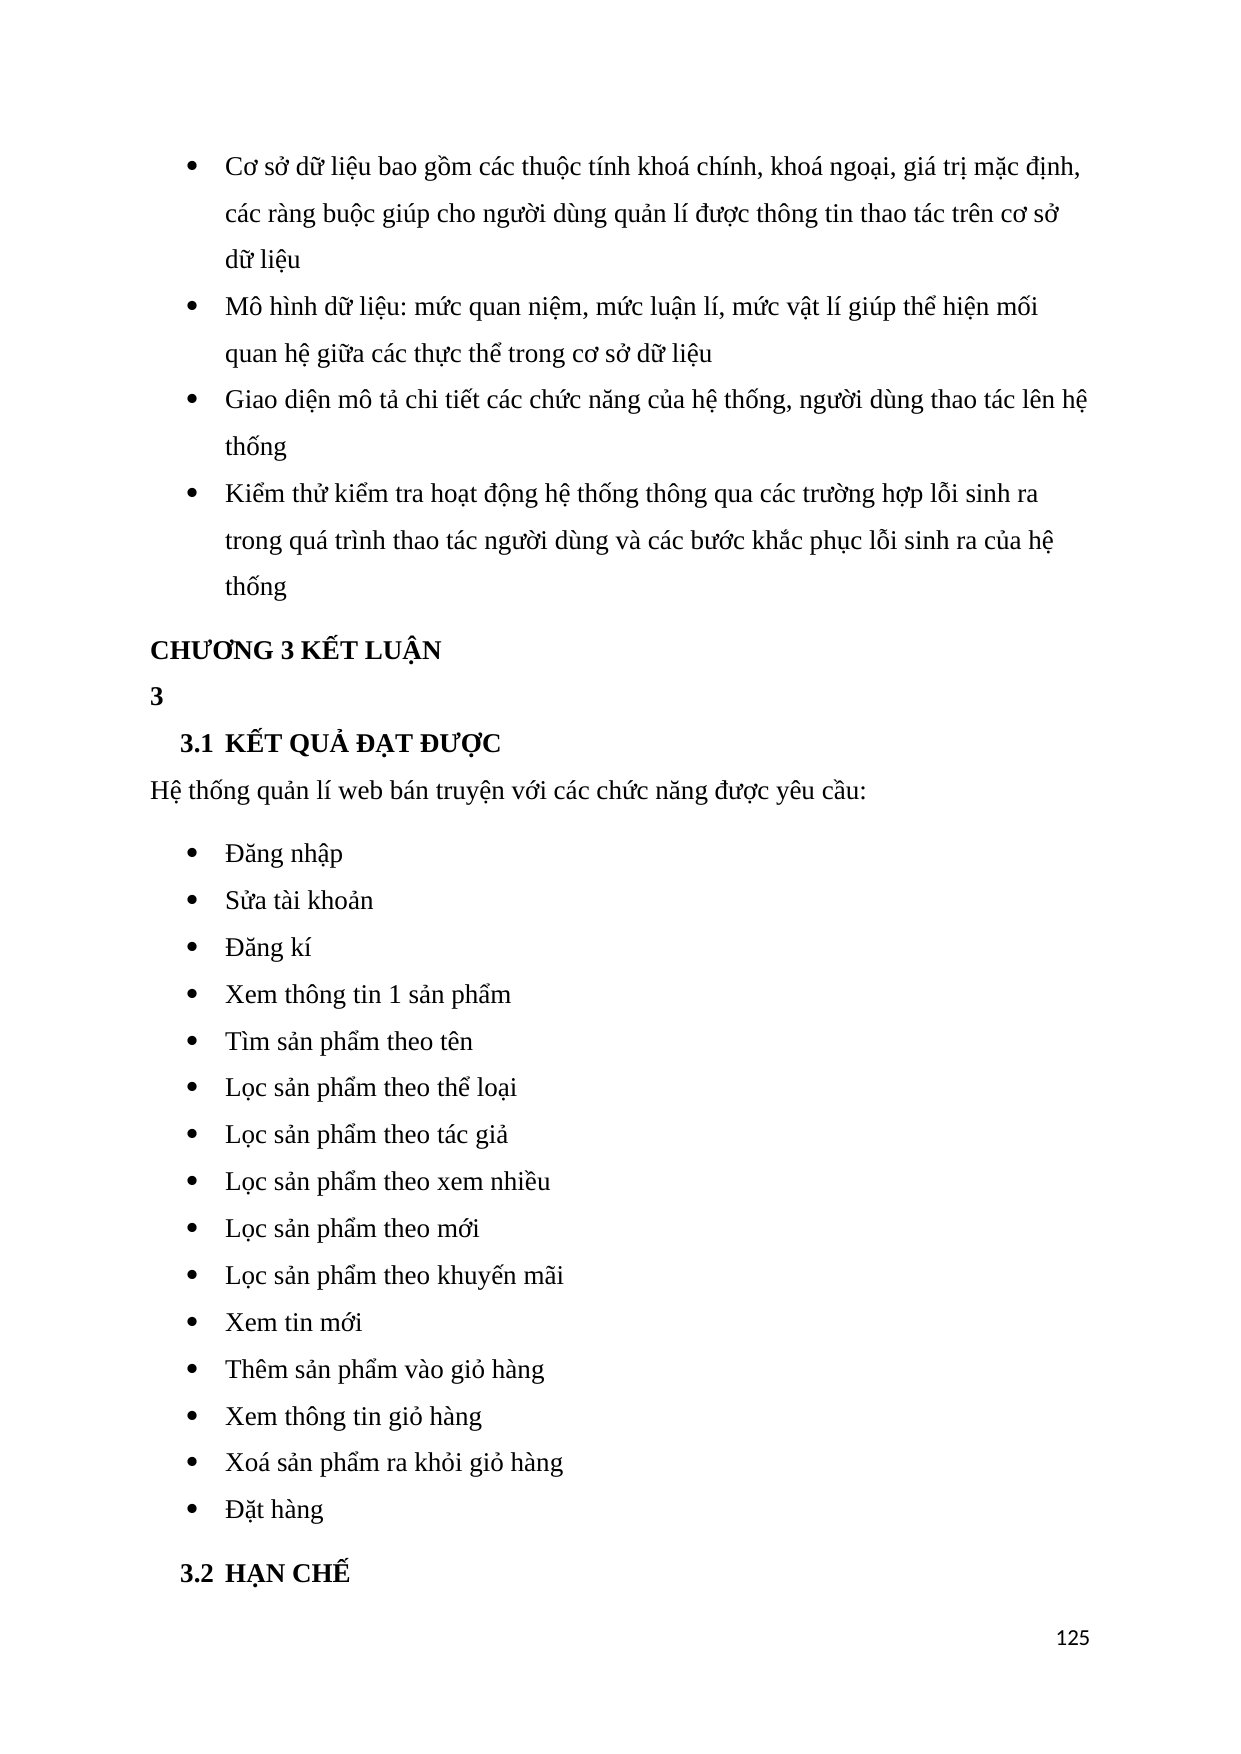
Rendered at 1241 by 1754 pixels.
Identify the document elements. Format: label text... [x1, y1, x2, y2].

list Lọc sản phẩm theo thể loại [187, 1071, 1090, 1103]
list Đặt hàng [187, 1493, 1090, 1524]
text Hệ thống quản lí web bán truyện với các chức năng được yêu cầu: [150, 774, 1090, 805]
list Xoá sản phẩm ra khỏi giỏ hàng [187, 1446, 1090, 1478]
list Cơ sở dữ liệu bao gồm các thuộc tính khoá chính, khoá ngoại, giá trị mặc định, các ràng buộc giúp cho người dùng quản lí được thông tin thao tác trên cơ sở dữ liệu [187, 150, 1090, 274]
list Xem thông tin 1 sản phẩm [187, 978, 1090, 1009]
list Thêm sản phẩm vào giỏ hàng [187, 1353, 1090, 1384]
list Lọc sản phẩm theo mới [187, 1212, 1090, 1243]
list Mô hình dữ liệu: mức quan niệm, mức luận lí, mức vật lí giúp thể hiện mối quan hệ giữa các thực thể trong cơ sở dữ liệu [187, 290, 1090, 368]
list Sửa tài khoản [187, 884, 1090, 915]
list Xem thông tin giỏ hàng [187, 1399, 1090, 1431]
list Đăng nhập [187, 837, 1090, 868]
list Xem tin mới [187, 1306, 1090, 1337]
text CHƯƠNG 3 KẾT LUẬN [150, 634, 1090, 665]
list Lọc sản phẩm theo xem nhiều [187, 1165, 1090, 1196]
list Lọc sản phẩm theo khuyến mãi [187, 1259, 1090, 1290]
text KẾT QUẢ ĐẠT ĐƯỢC [180, 727, 1090, 758]
list Lọc sản phẩm theo tác giả [187, 1118, 1090, 1149]
list Giao diện mô tả chi tiết các chức năng của hệ thống, người dùng thao tác lên hệ thống [187, 383, 1090, 461]
list Đăng kí [187, 931, 1090, 962]
list Tìm sản phẩm theo tên [187, 1024, 1090, 1056]
list Kiểm thử kiểm tra hoạt động hệ thống thông qua các trường hợp lỗi sinh ra trong quá trình thao tác người dùng và các bước khắc phục lỗi sinh ra của hệ thống [187, 477, 1090, 602]
text HẠN CHẾ [180, 1557, 1090, 1588]
